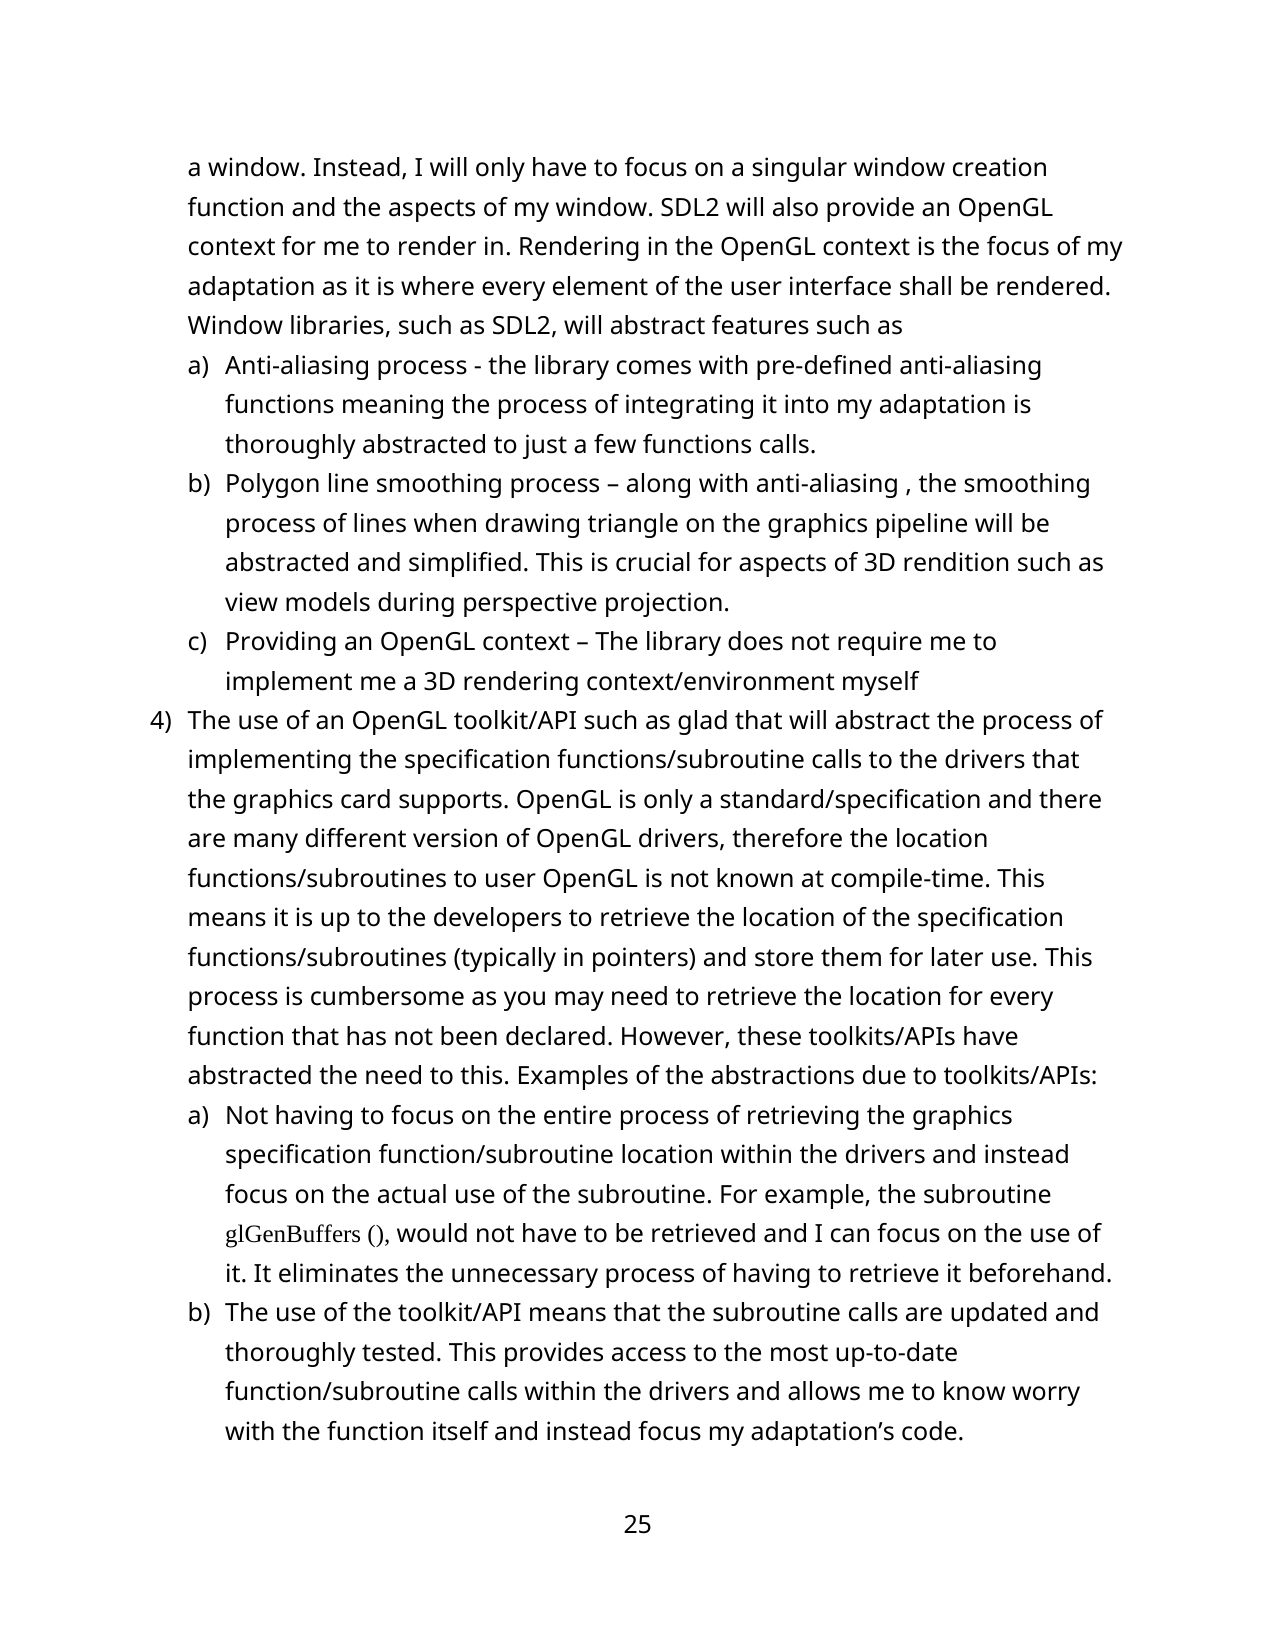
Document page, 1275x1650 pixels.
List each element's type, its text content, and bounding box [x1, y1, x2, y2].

list Providing an OpenGL context – The library does not require me to implement me a 3D rendering context/environment myself [187, 624, 1125, 697]
list Not having to focus on the entire process of retrieving the graphics specification function/subroutine location within the drivers and instead focus on the actual use of the subroutine. For example, the subroutine glGenBuffers (), would not have to be retrieved and I can focus on the use of it. It eliminates the unnecessary process of having to retrieve it beforehand. [187, 1097, 1125, 1289]
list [150, 150, 1125, 342]
list Polygon line smoothing process – along with anti-aliasing , the smoothing process of lines when drawing triangle on the graphics pipeline will be abstracted and simplified. This is crucial for aspects of 3D rendition such as view models during perspective projection. [187, 466, 1125, 618]
list Anti-aliasing process - the library comes with pre-defined anti-aliasing functions meaning the process of integrating it into my adaptation is thoroughly abstracted to just a few functions calls. [187, 347, 1125, 460]
list The use of the toolkit/API means that the subroutine calls are updated and thoroughly tested. This provides access to the most up-to-date function/subroutine calls within the drivers and allows me to know worry with the function itself and instead focus my adaptation’s code. [187, 1295, 1125, 1447]
list The use of an OpenGL toolkit/API such as glad that will abstract the process of implementing the specification functions/subroutine calls to the drivers that the graphics card supports. OpenGL is only a standard/specification and there are many different version of OpenGL drivers, therefore the location functions/subroutines to user OpenGL is not known at compile-time. This means it is up to the developers to retrieve the location of the specification functions/subroutines (typically in pointers) and store them for later use. This process is cumbersome as you may need to retrieve the location for every function that has not been declared. However, these toolkits/APIs have abstracted the need to this. Examples of the abstractions due to toolkits/APIs: [150, 703, 1125, 1092]
